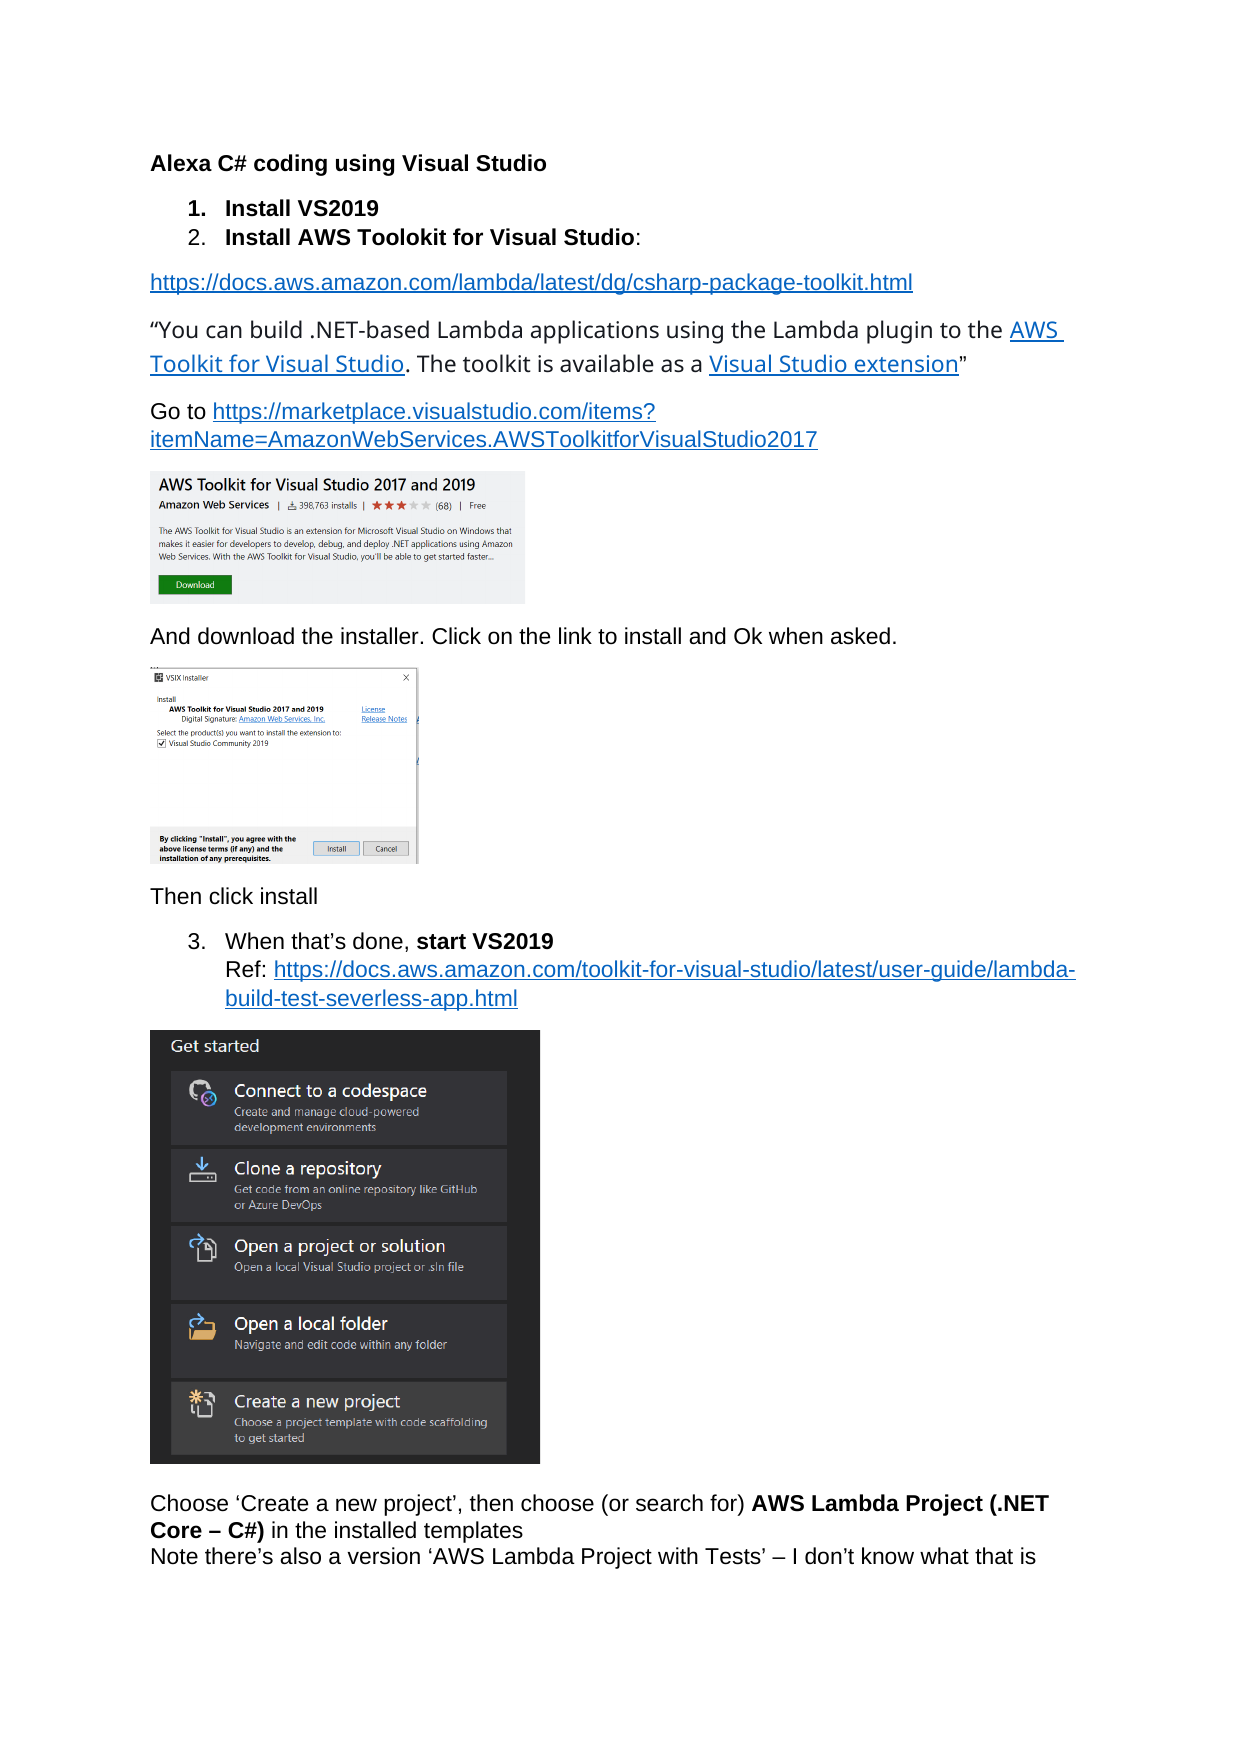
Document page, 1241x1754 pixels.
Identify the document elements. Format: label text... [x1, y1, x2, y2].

list Ref: https://docs.aws.amazon.com/toolkit-for-visual-studio/latest/user-guide/lambda-build-test-severless-app.html [225, 956, 1090, 1011]
text And download the installer. Click on the link to install and Ok when asked. [150, 623, 1090, 649]
picture [150, 667, 419, 864]
text Then click install [150, 883, 1090, 909]
text Alexa C# coding using Visual Studio [150, 150, 1090, 176]
text Choose ‘Create a new project’, then choose (or search for) AWS Lambda Project (.NET Core – C#) in the installed templates [150, 1490, 1090, 1543]
text https://docs.aws.amazon.com/lambda/latest/dg/csharp-package-toolkit.html [150, 269, 1090, 295]
picture [150, 471, 525, 604]
text “You can build .NET-based Lambda applications using the Lambda plugin to the AWS Toolkit for Visual Studio. The toolkit is available as a Visual Studio extension” [150, 314, 1090, 379]
picture [150, 1030, 540, 1464]
list Install VS2019 [187, 195, 1090, 221]
text Go to https://marketplace.visualstudio.com/items?itemName=AmazonWebServices.AWSToolkitforVisualStudio2017 [150, 398, 1090, 453]
list Install AWS Toolokit for Visual Studio: [187, 223, 1090, 250]
list When that’s done, start VS2019 [187, 928, 1090, 954]
text Note there’s also a version ‘AWS Lambda Project with Tests’ – I don’t know what that is [150, 1543, 1090, 1569]
